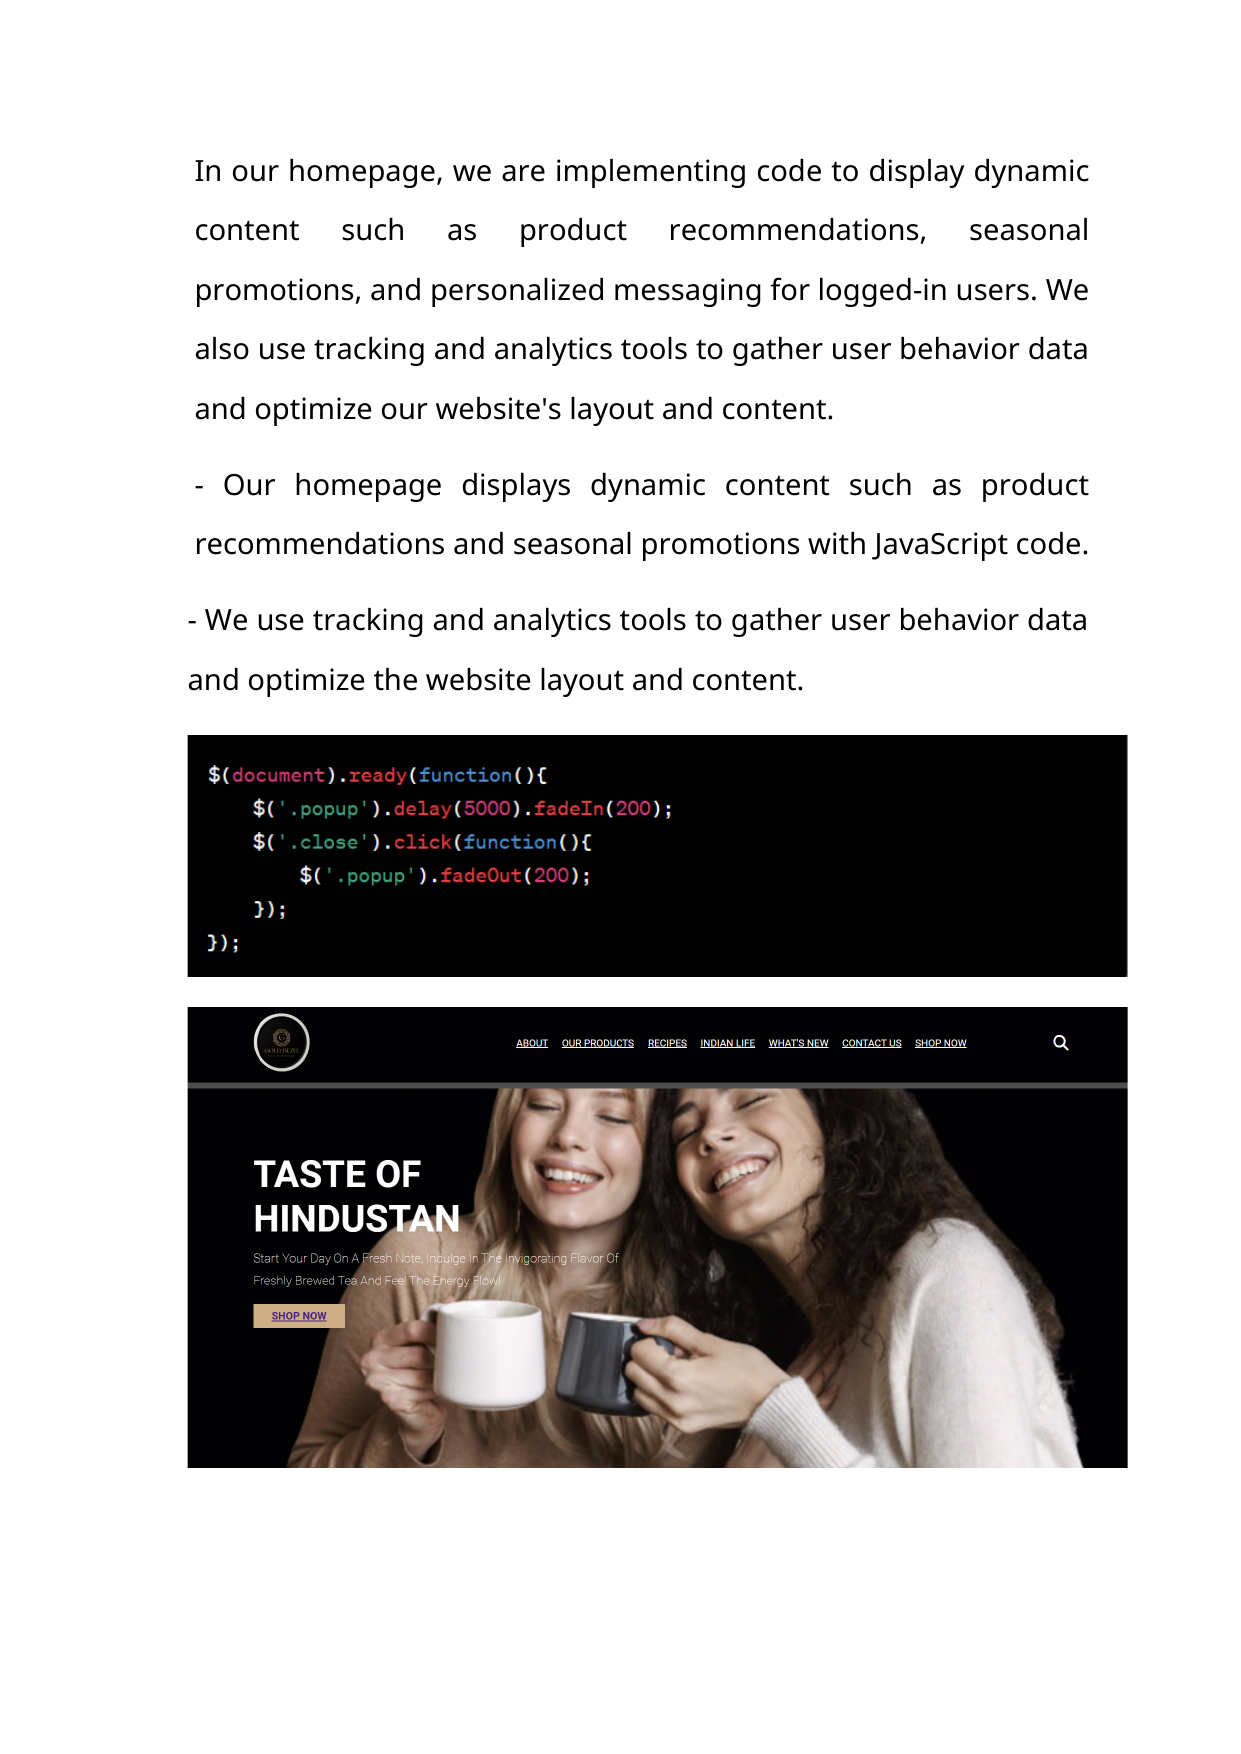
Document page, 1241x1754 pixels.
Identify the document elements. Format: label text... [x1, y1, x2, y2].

text In our homepage, we are implementing code to display dynamic content such as product recommendations, seasonal promotions, and personalized messaging for logged-in users. We also use tracking and analytics tools to gather user behavior data and optimize our website's layout and content. [194, 150, 1090, 428]
picture [187, 735, 1128, 977]
text - Our homepage displays dynamic content such as product recommendations and seasonal promotions with JavaScript code. [194, 464, 1090, 563]
picture [187, 1007, 1128, 1468]
text - We use tracking and analytics tools to gather user behavior data and optimize the website layout and content. [187, 600, 1090, 699]
